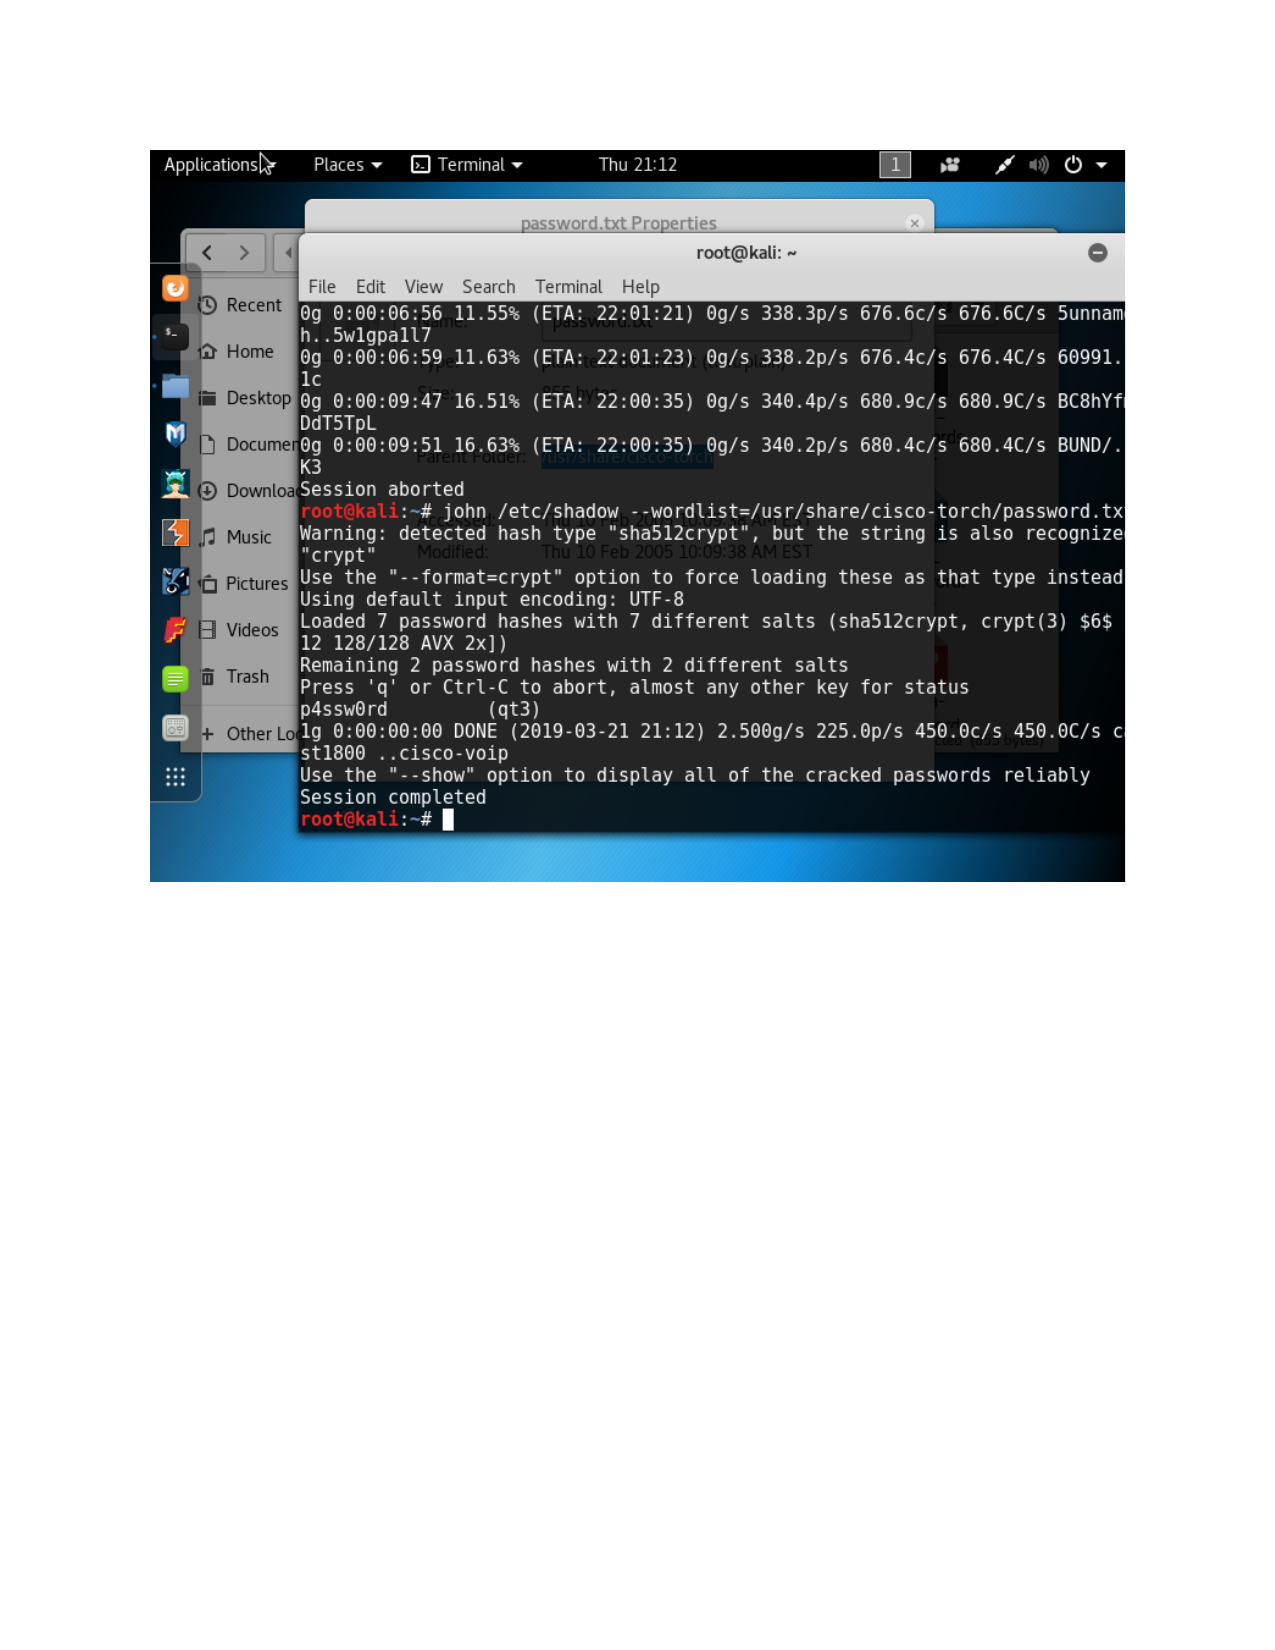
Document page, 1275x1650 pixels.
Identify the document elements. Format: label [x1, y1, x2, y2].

picture [150, 150, 1125, 882]
